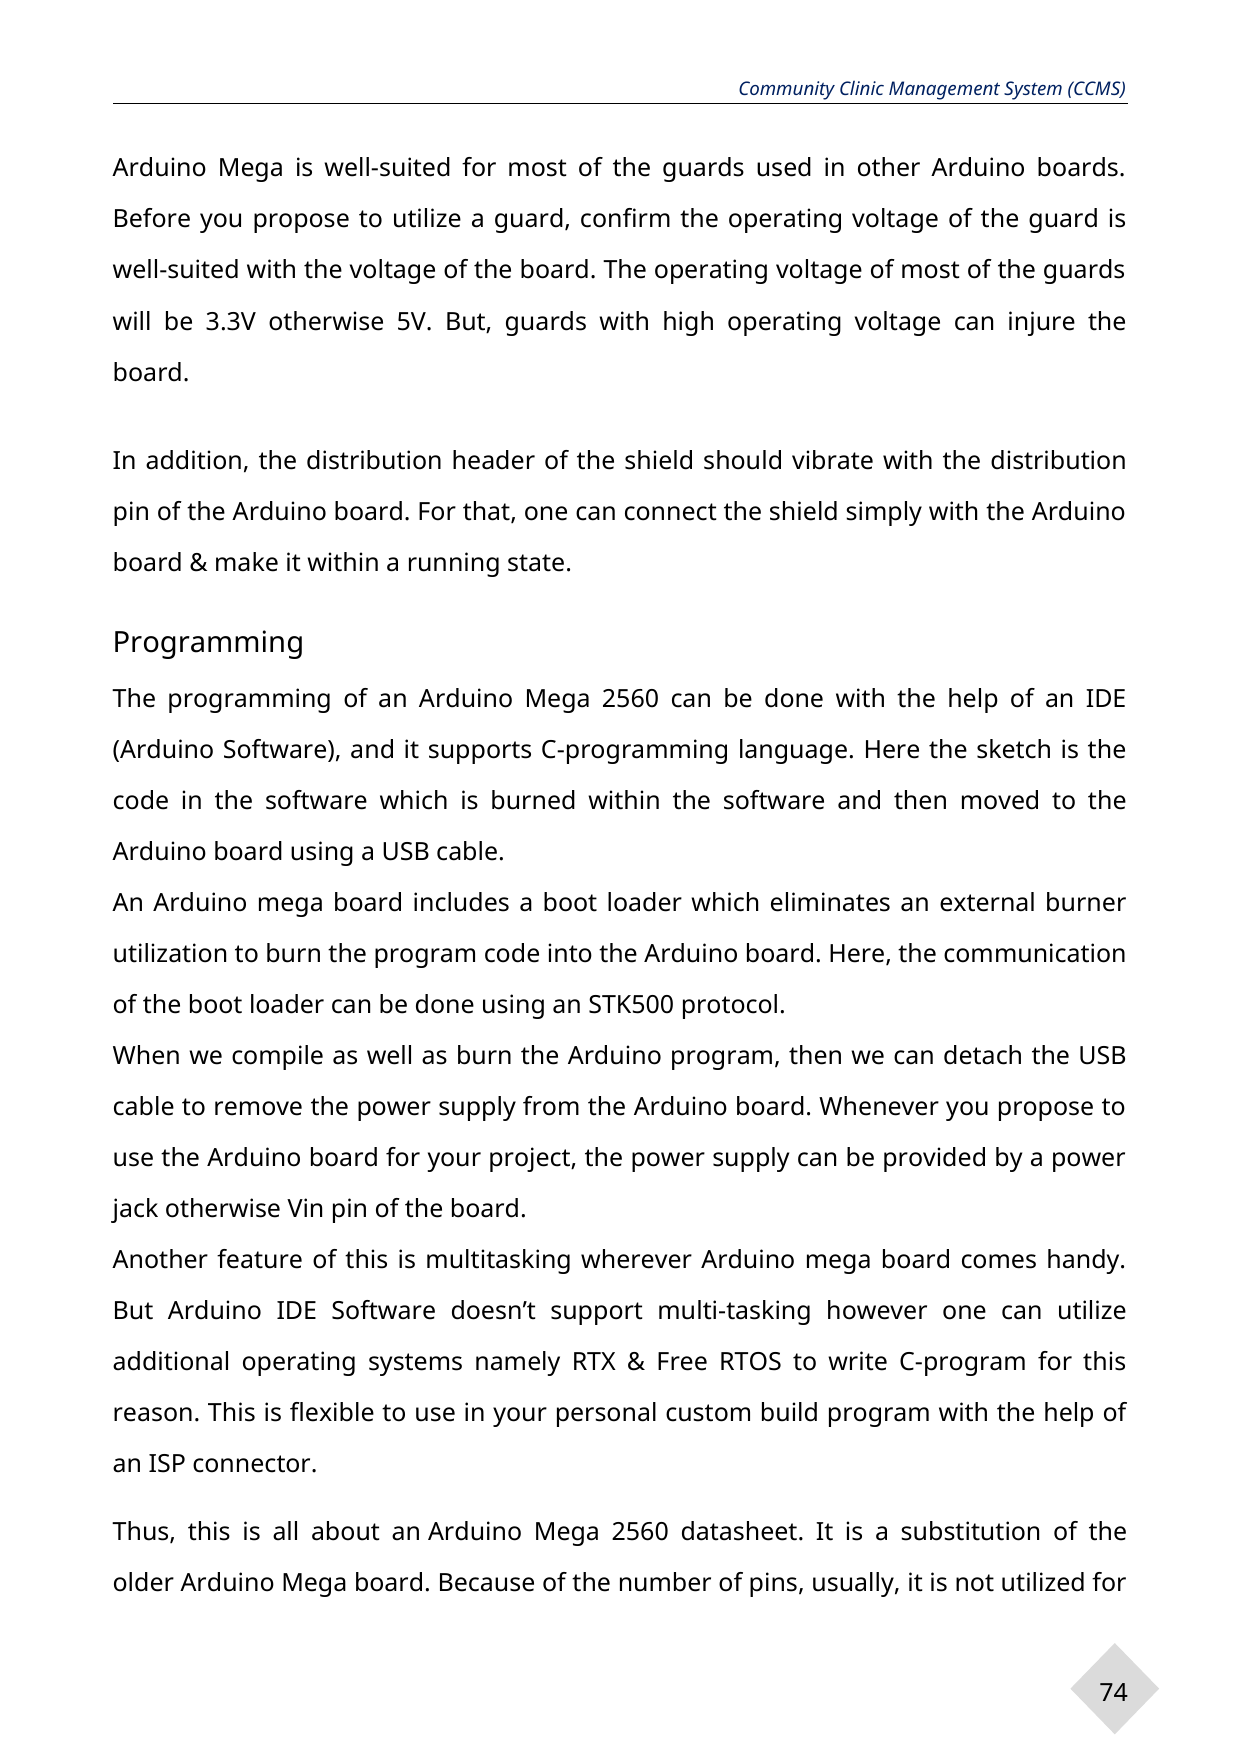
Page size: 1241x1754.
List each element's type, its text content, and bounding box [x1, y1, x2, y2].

text Arduino Mega is well-suited for most of the guards used in other Arduino boards. Before you propose to utilize a guard, confirm the operating voltage of the guard is well-suited with the voltage of the board. The operating voltage of most of the guards will be 3.3V otherwise 5V. But, guards with high operating voltage can injure the board. [112, 150, 1128, 388]
text Another feature of this is multitasking wherever Arduino mega board comes handy. But Arduino IDE Software doesn’t support multi-tasking however one can utilize additional operating systems namely RTX & Free RTOS to write C-program for this reason. This is flexible to use in your personal custom build program with the help of an ISP connector. [112, 1242, 1128, 1480]
text In addition, the distribution header of the shield should vibrate with the distribution pin of the Arduino board. For that, one can connect the shield simply with the Arduino board & make it within a running state. [112, 443, 1128, 579]
text The programming of an Arduino Mega 2560 can be done with the help of an IDE (Arduino Software), and it supports C-programming language. Here the sketch is the code in the software which is burned within the software and then moved to the Arduino board using a USB cable. [112, 680, 1128, 867]
text Programming [112, 621, 1128, 661]
text When we compile as well as burn the Arduino program, then we can detach the USB cable to remove the power supply from the Arduino board. Whenever you propose to use the Arduino board for your project, the power supply can be provided by a power jack otherwise Vin pin of the board. [112, 1038, 1128, 1225]
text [112, 1514, 1128, 1599]
text An Arduino mega board includes a boot loader which eliminates an external burner utilization to burn the program code into the Arduino board. Here, the communication of the boot loader can be done using an STK500 protocol. [112, 884, 1128, 1021]
